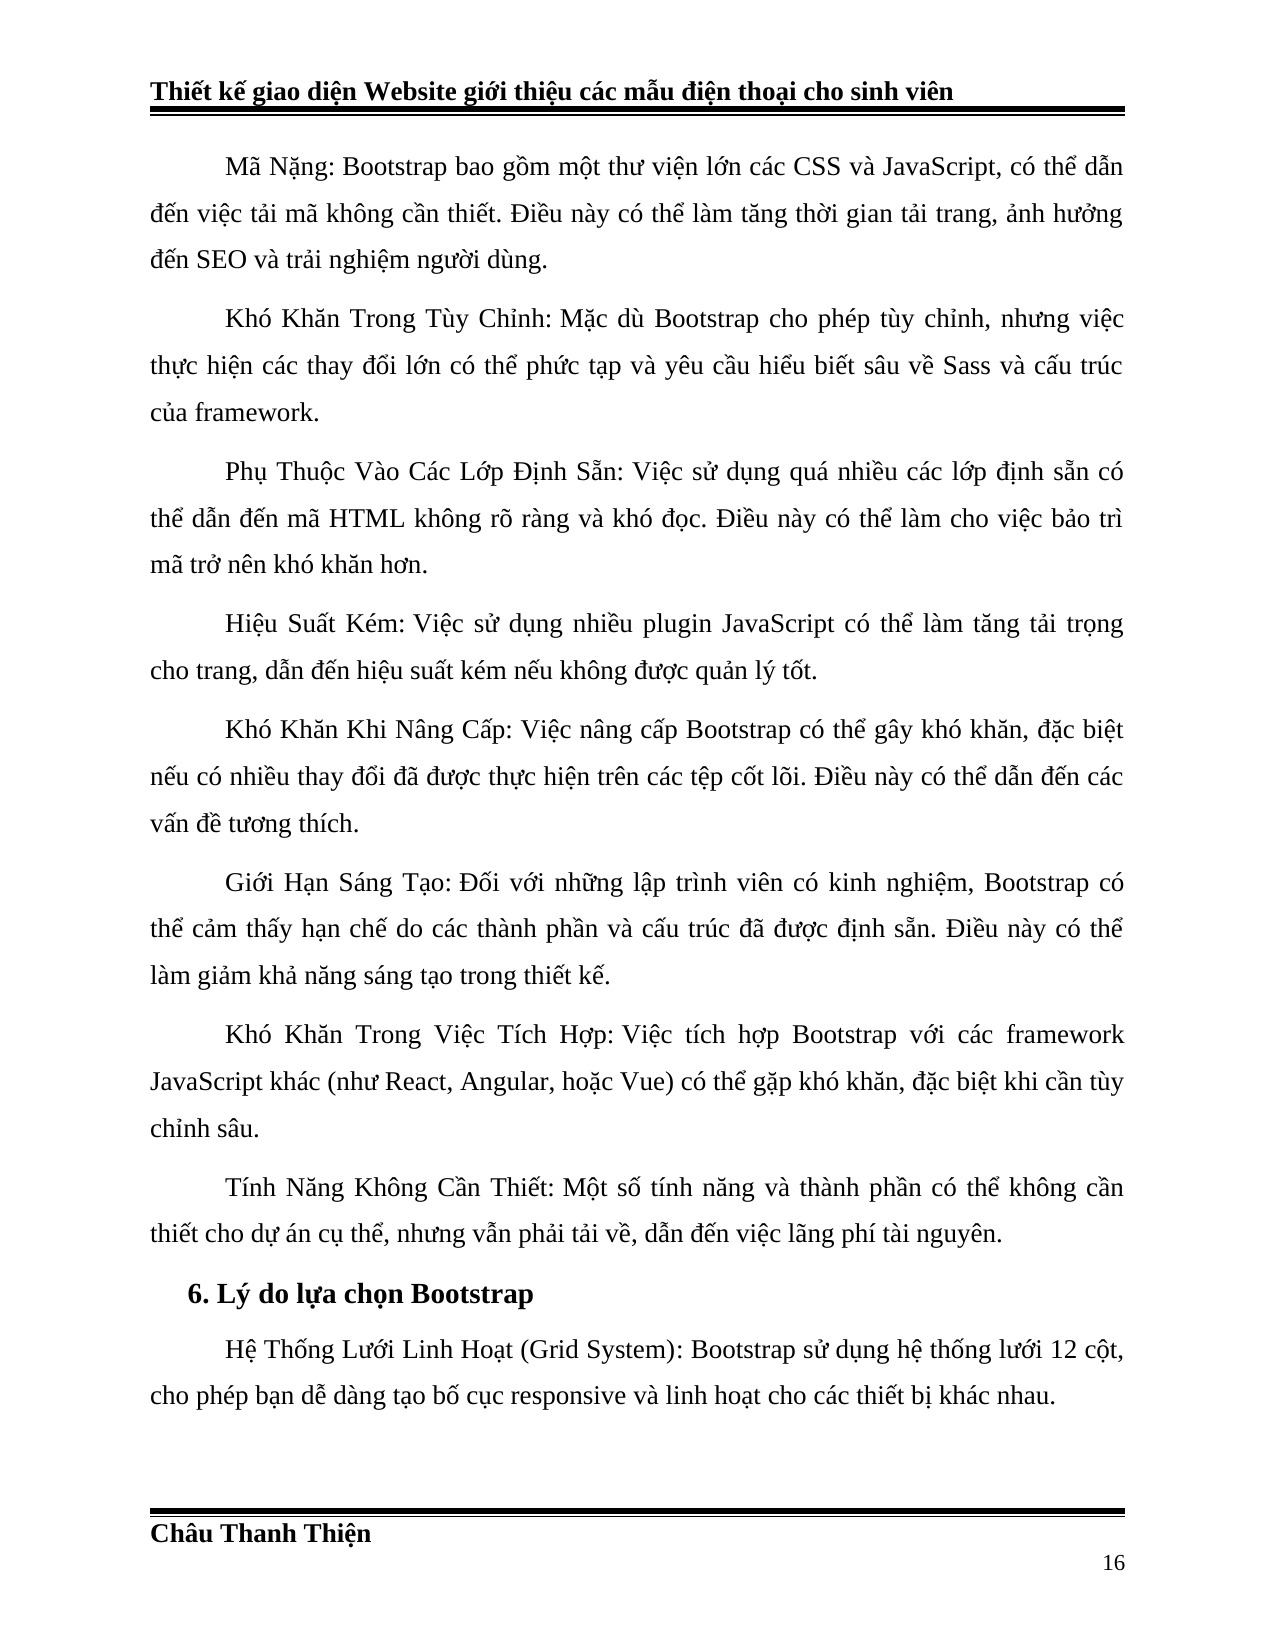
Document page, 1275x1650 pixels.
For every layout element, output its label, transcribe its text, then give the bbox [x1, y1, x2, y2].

text Giới Hạn Sáng Tạo: Đối với những lập trình viên có kinh nghiệm, Bootstrap có thể cảm thấy hạn chế do các thành phần và cấu trúc đã được định sẵn. Điều này có thể làm giảm khả năng sáng tạo trong thiết kế. [150, 866, 1125, 990]
text Phụ Thuộc Vào Các Lớp Định Sẵn: Việc sử dụng quá nhiều các lớp định sẵn có thể dẫn đến mã HTML không rõ ràng và khó đọc. Điều này có thể làm cho việc bảo trì mã trở nên khó khăn hơn. [150, 455, 1125, 579]
text Khó Khăn Trong Tùy Chỉnh: Mặc dù Bootstrap cho phép tùy chỉnh, nhưng việc thực hiện các thay đổi lớn có thể phức tạp và yêu cầu hiểu biết sâu về Sass và cấu trúc của framework. [150, 302, 1125, 427]
text Tính Năng Không Cần Thiết: Một số tính năng và thành phần có thể không cần thiết cho dự án cụ thể, nhưng vẫn phải tải về, dẫn đến việc lãng phí tài nguyên. [150, 1171, 1125, 1249]
text Hệ Thống Lưới Linh Hoạt (Grid System): Bootstrap sử dụng hệ thống lưới 12 cột, cho phép bạn dễ dàng tạo bố cục responsive và linh hoạt cho các thiết bị khác nhau. [150, 1333, 1125, 1411]
text Hiệu Suất Kém: Việc sử dụng nhiều plugin JavaScript có thể làm tăng tải trọng cho trang, dẫn đến hiệu suất kém nếu không được quản lý tốt. [150, 607, 1125, 685]
text Khó Khăn Khi Nâng Cấp: Việc nâng cấp Bootstrap có thể gây khó khăn, đặc biệt nếu có nhiều thay đổi đã được thực hiện trên các tệp cốt lõi. Điều này có thể dẫn đến các vấn đề tương thích. [150, 713, 1125, 838]
text Mã Nặng: Bootstrap bao gồm một thư viện lớn các CSS và JavaScript, có thể dẫn đến việc tải mã không cần thiết. Điều này có thể làm tăng thời gian tải trang, ảnh hưởng đến SEO và trải nghiệm người dùng. [150, 150, 1125, 274]
text Khó Khăn Trong Việc Tích Hợp: Việc tích hợp Bootstrap với các framework JavaScript khác (như React, Angular, hoặc Vue) có thể gặp khó khăn, đặc biệt khi cần tùy chỉnh sâu. [150, 1018, 1125, 1143]
text Lý do lựa chọn Bootstrap [187, 1277, 1125, 1310]
